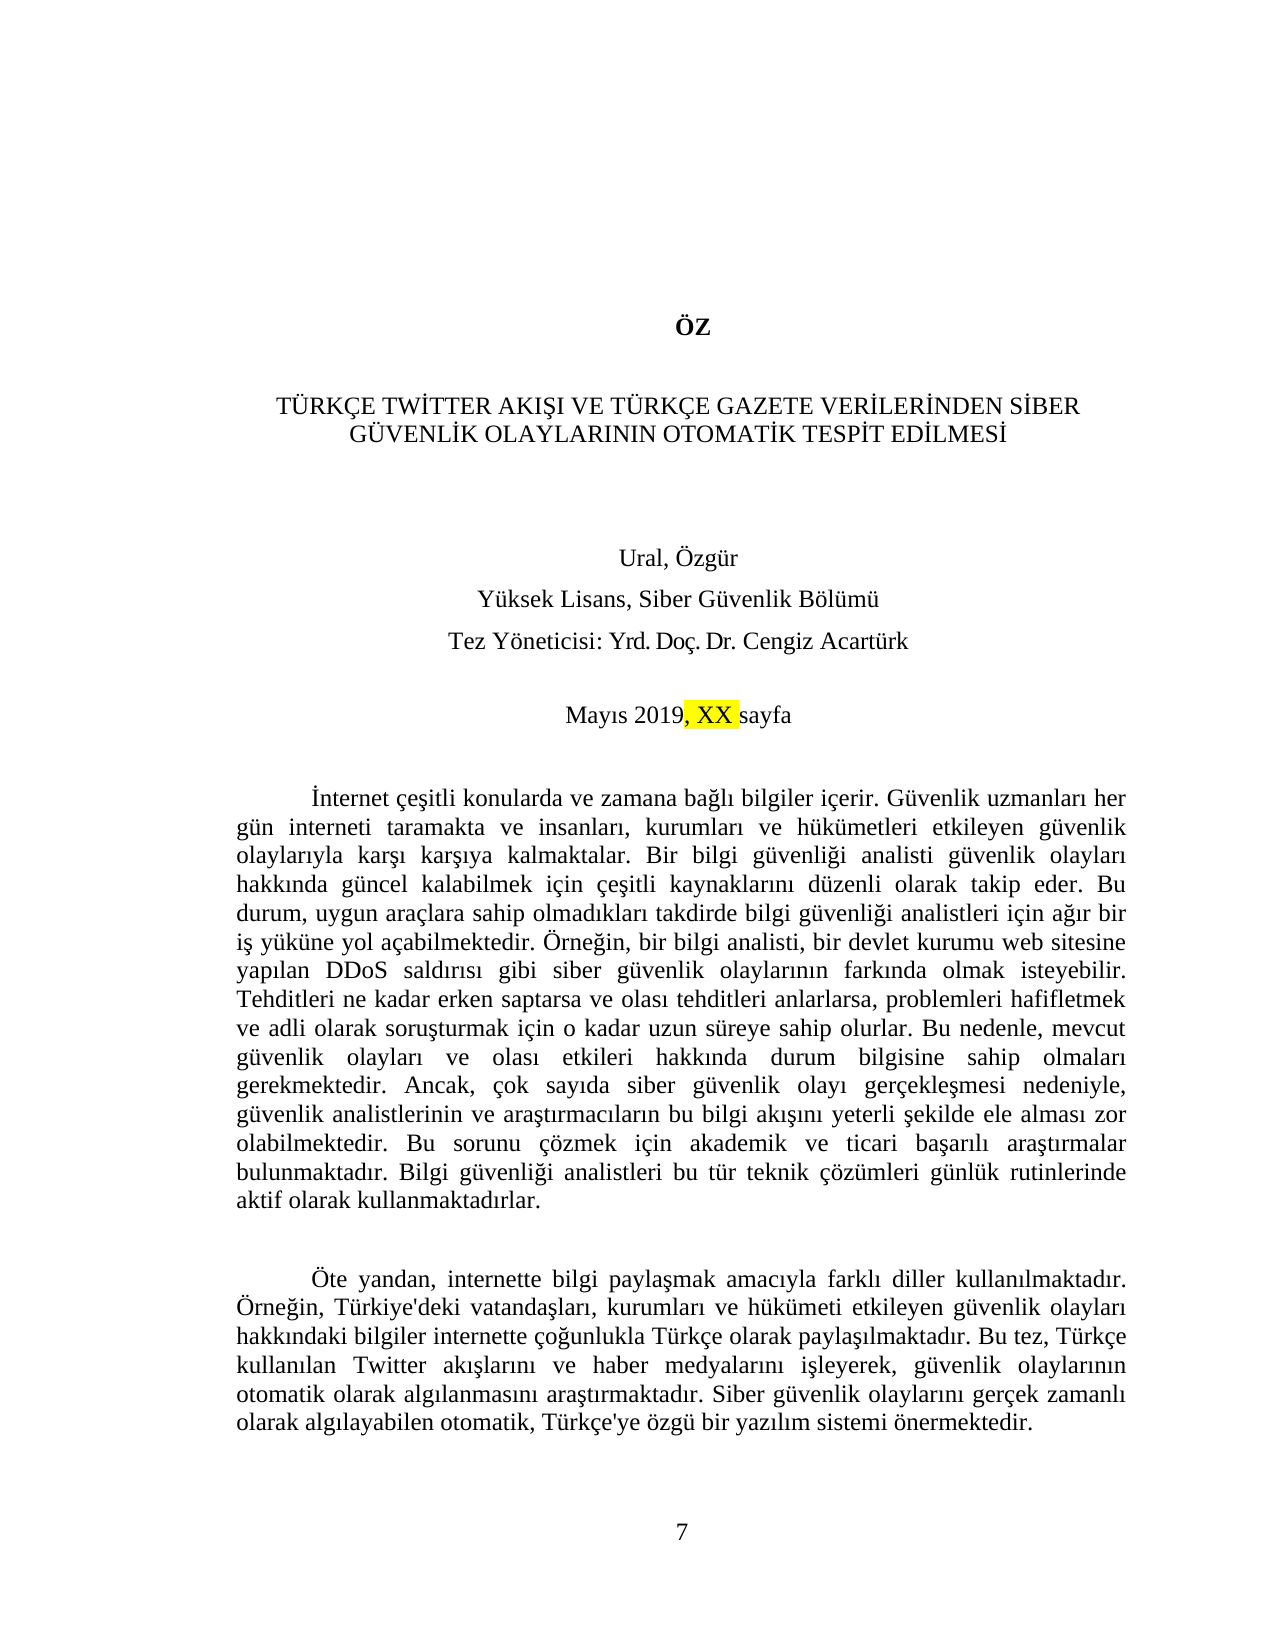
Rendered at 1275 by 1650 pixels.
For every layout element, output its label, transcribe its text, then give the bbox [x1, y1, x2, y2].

text Mayıs 2019, XX sayfa [739, 700, 1120, 729]
text İnternet çeşitli konularda ve zamana bağlı bilgiler içerir. Güvenlik uzmanları her gün interneti taramakta ve insanları, kurumları ve hükümetleri etkileyen güvenlik olaylarıyla karşı karşıya kalmaktalar. Bir bilgi güvenliği analisti güvenlik olayları hakkında güncel kalabilmek için çeşitli kaynaklarını düzenli olarak takip eder. Bu durum, uygun araçlara sahip olmadıkları takdirde bilgi güvenliği analistleri için ağır bir iş yüküne yol açabilmektedir. Örneğin, bir bilgi analisti, bir devlet kurumu web sitesine yapılan DDoS saldırısı gibi siber güvenlik olaylarının farkında olmak isteyebilir. Tehditleri ne kadar erken saptarsa ve olası tehditleri anlarlarsa, problemleri hafifletmek ve adli olarak soruşturmak için o kadar uzun süreye sahip olurlar. Bu nedenle, mevcut güvenlik olayları ve olası etkileri hakkında durum bilgisine sahip olmaları gerekmektedir. Ancak, çok sayıda siber güvenlik olayı gerçekleşmesi nedeniyle, güvenlik analistlerinin ve araştırmacıların bu bilgi akışını yeterli şekilde ele alması zor olabilmektedir. Bu sorunu çözmek için akademik ve ticari başarılı araştırmalar bulunmaktadır. Bilgi güvenliği analistleri bu tür teknik çözümleri günlük rutinlerinde aktif olarak kullanmaktadırlar. [236, 783, 1127, 1214]
text Yüksek Lisans, Siber Güvenlik Bölümü [236, 584, 1120, 613]
subtitle ÖZ [259, 312, 1127, 341]
text TÜRKÇE TWİTTER AKIŞI VE TÜRKÇE GAZETE VERİLERİNDEN SİBER GÜVENLİK OLAYLARININ OTOMATİK TESPİT EDİLMESİ [236, 391, 1120, 448]
text Mayıs 2019, XX sayfa [236, 700, 684, 729]
text Öte yandan, internette bilgi paylaşmak amacıyla farklı diller kullanılmaktadır. Örneğin, Türkiye'deki vatandaşları, kurumları ve hükümeti etkileyen güvenlik olayları hakkındaki bilgiler internette çoğunlukla Türkçe olarak paylaşılmaktadır. Bu tez, Türkçe kullanılan Twitter akışlarını ve haber medyalarını işleyerek, güvenlik olaylarının otomatik olarak algılanmasını araştırmaktadır. Siber güvenlik olaylarını gerçek zamanlı olarak algılayabilen otomatik, Türkçe'ye özgü bir yazılım sistemi önermektedir. [236, 1264, 1127, 1436]
text Ural, Özgür [236, 543, 1120, 572]
text Tez Yöneticisi: Yrd. Doç. Dr. Cengiz Acartürk [236, 626, 1120, 654]
